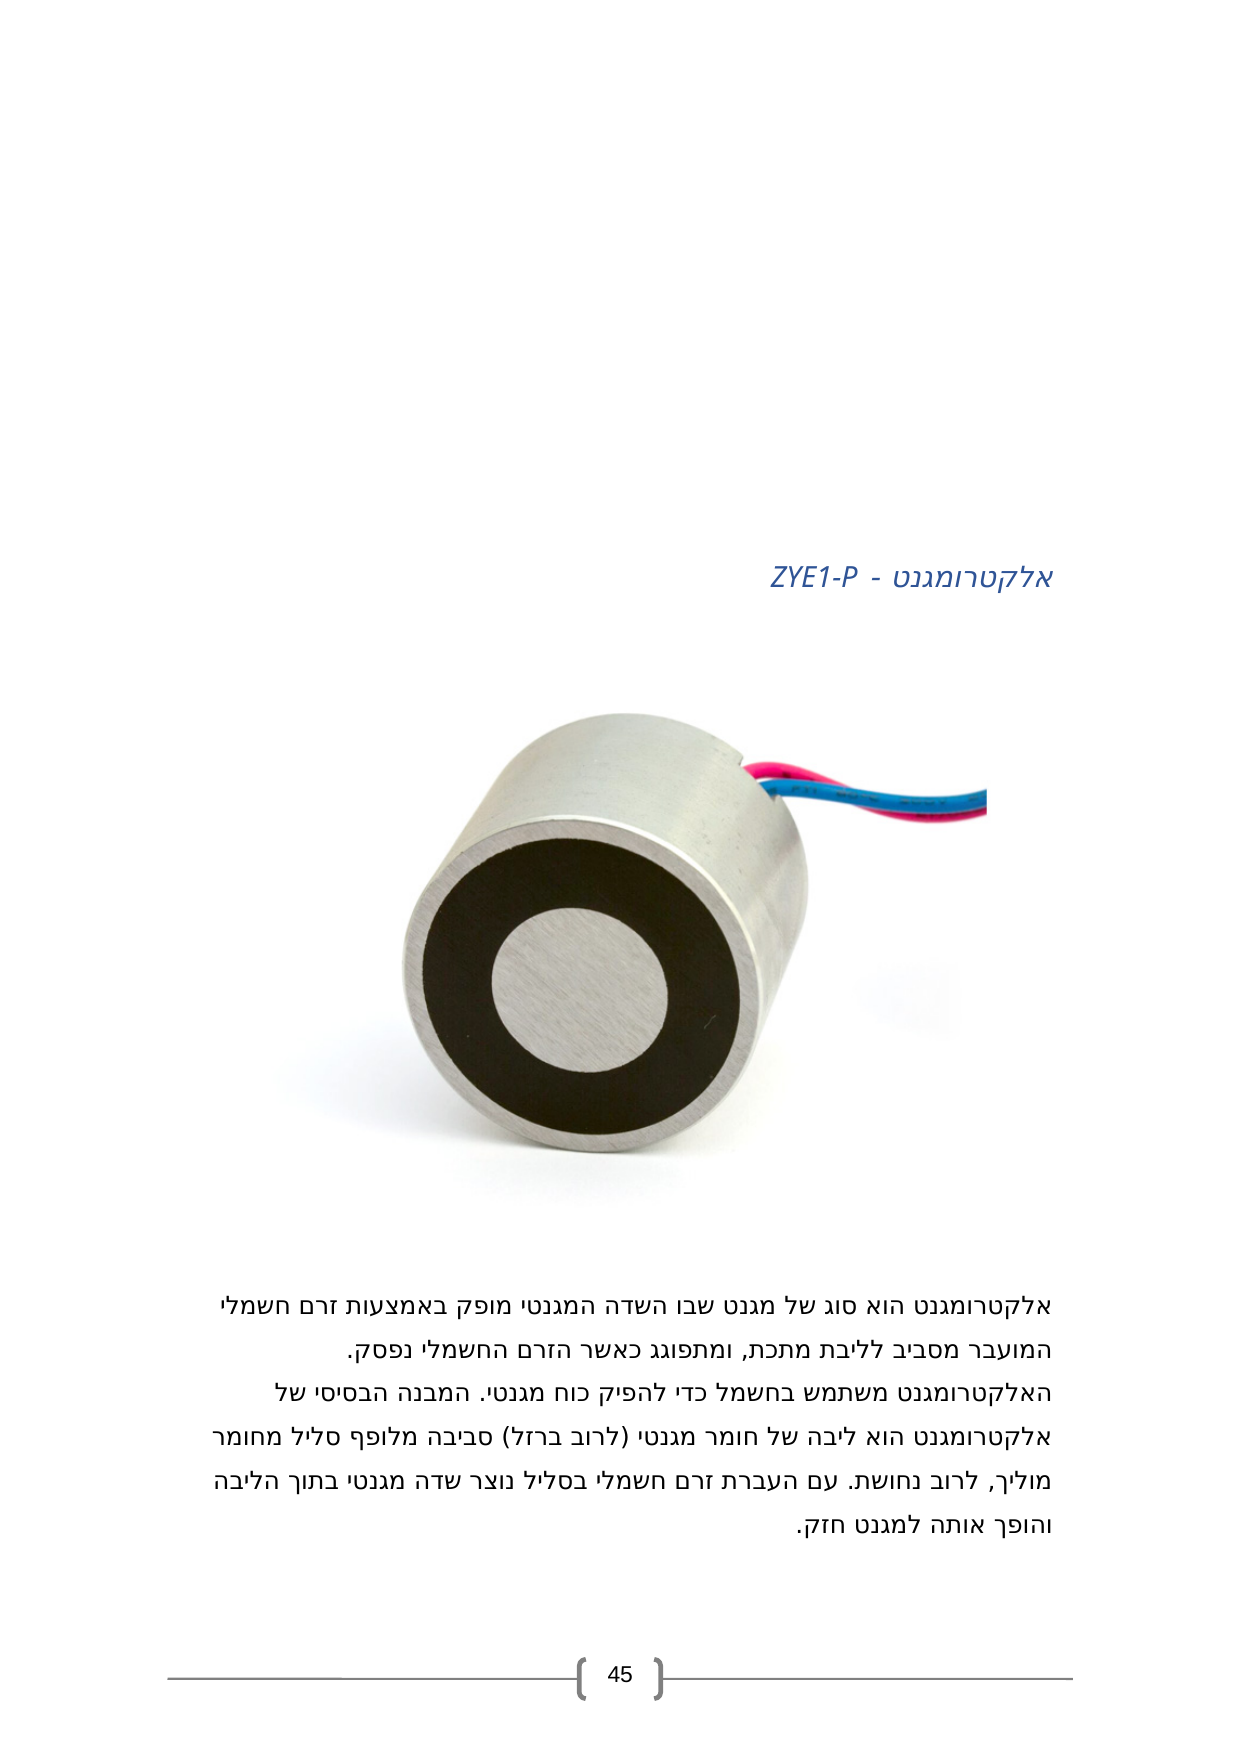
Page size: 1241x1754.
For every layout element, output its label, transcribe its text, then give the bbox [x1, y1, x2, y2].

picture [176, 607, 1042, 1257]
subtitle אלקטרומגנט - ZYE1-P [187, 556, 1053, 596]
